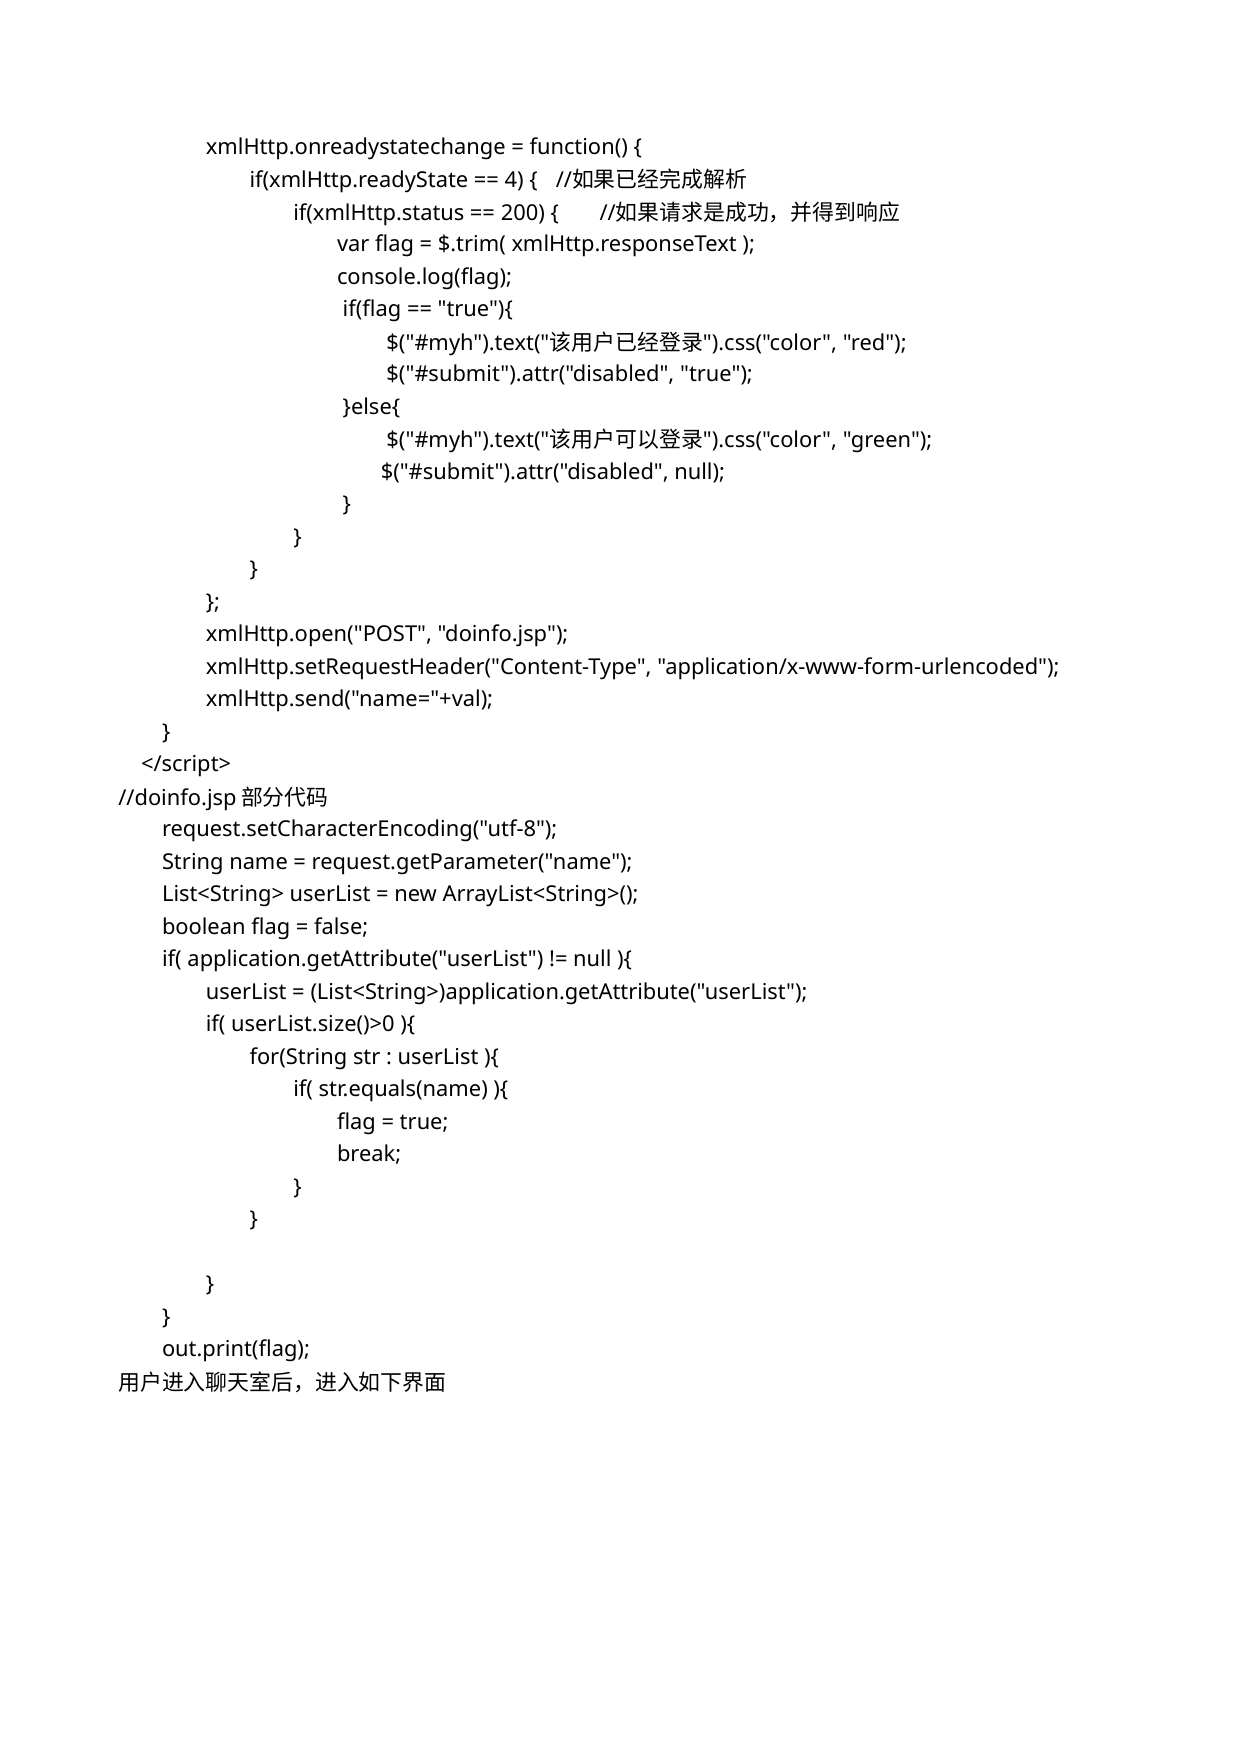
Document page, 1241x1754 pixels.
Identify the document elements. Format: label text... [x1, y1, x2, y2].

text List<String> userList = new ArrayList<String>(); [118, 877, 1122, 909]
text //doinfo.jsp部分代码 [118, 779, 1122, 812]
text xmlHttp.onreadystatechange = function() { [118, 129, 1122, 162]
text $("#myh").text("该用户已经登录").css("color", "red"); [118, 324, 1122, 357]
text out.print(flag); [118, 1332, 1122, 1364]
text 用户进入聊天室后，进入如下界面 [118, 1364, 1122, 1397]
text for(String str : userList ){ [118, 1039, 1122, 1072]
text String name = request.getParameter("name"); [118, 844, 1122, 877]
text }; [118, 584, 1122, 617]
text xmlHttp.setRequestHeader("Content-Type", "application/x-www-form-urlencoded"); [118, 649, 1122, 682]
text $("#myh").text("该用户可以登录").css("color", "green"); [118, 422, 1122, 454]
text } [118, 1299, 1122, 1332]
text $("#submit").attr("disabled", "true"); [118, 357, 1122, 389]
text } [118, 1202, 1122, 1234]
text } [118, 519, 1122, 552]
text xmlHttp.send("name="+val); [118, 682, 1122, 714]
text var flag = $.trim( xmlHttp.responseText ); [118, 227, 1122, 259]
text } [118, 1267, 1122, 1299]
text if(xmlHttp.readyState == 4) { //如果已经完成解析 [118, 162, 1122, 194]
text } [118, 552, 1122, 584]
text if(flag == "true"){ [118, 292, 1122, 324]
text if(xmlHttp.status == 200) { //如果请求是成功，并得到响应 [118, 194, 1122, 227]
text userList = (List<String>)application.getAttribute("userList"); [118, 974, 1122, 1007]
text }else{ [118, 389, 1122, 422]
text } [118, 714, 1122, 747]
text } [118, 1169, 1122, 1202]
text xmlHttp.open("POST", "doinfo.jsp"); [118, 617, 1122, 649]
text console.log(flag); [118, 259, 1122, 292]
text flag = true; [118, 1104, 1122, 1137]
text } [118, 487, 1122, 519]
text if( application.getAttribute("userList") != null ){ [118, 942, 1122, 974]
text if( userList.size()>0 ){ [118, 1007, 1122, 1039]
text $("#submit").attr("disabled", null); [118, 454, 1122, 487]
text boolean flag = false; [118, 909, 1122, 942]
text if( str.equals(name) ){ [118, 1072, 1122, 1104]
text </script> [118, 747, 1122, 779]
text break; [118, 1137, 1122, 1169]
text request.setCharacterEncoding("utf-8"); [118, 812, 1122, 844]
